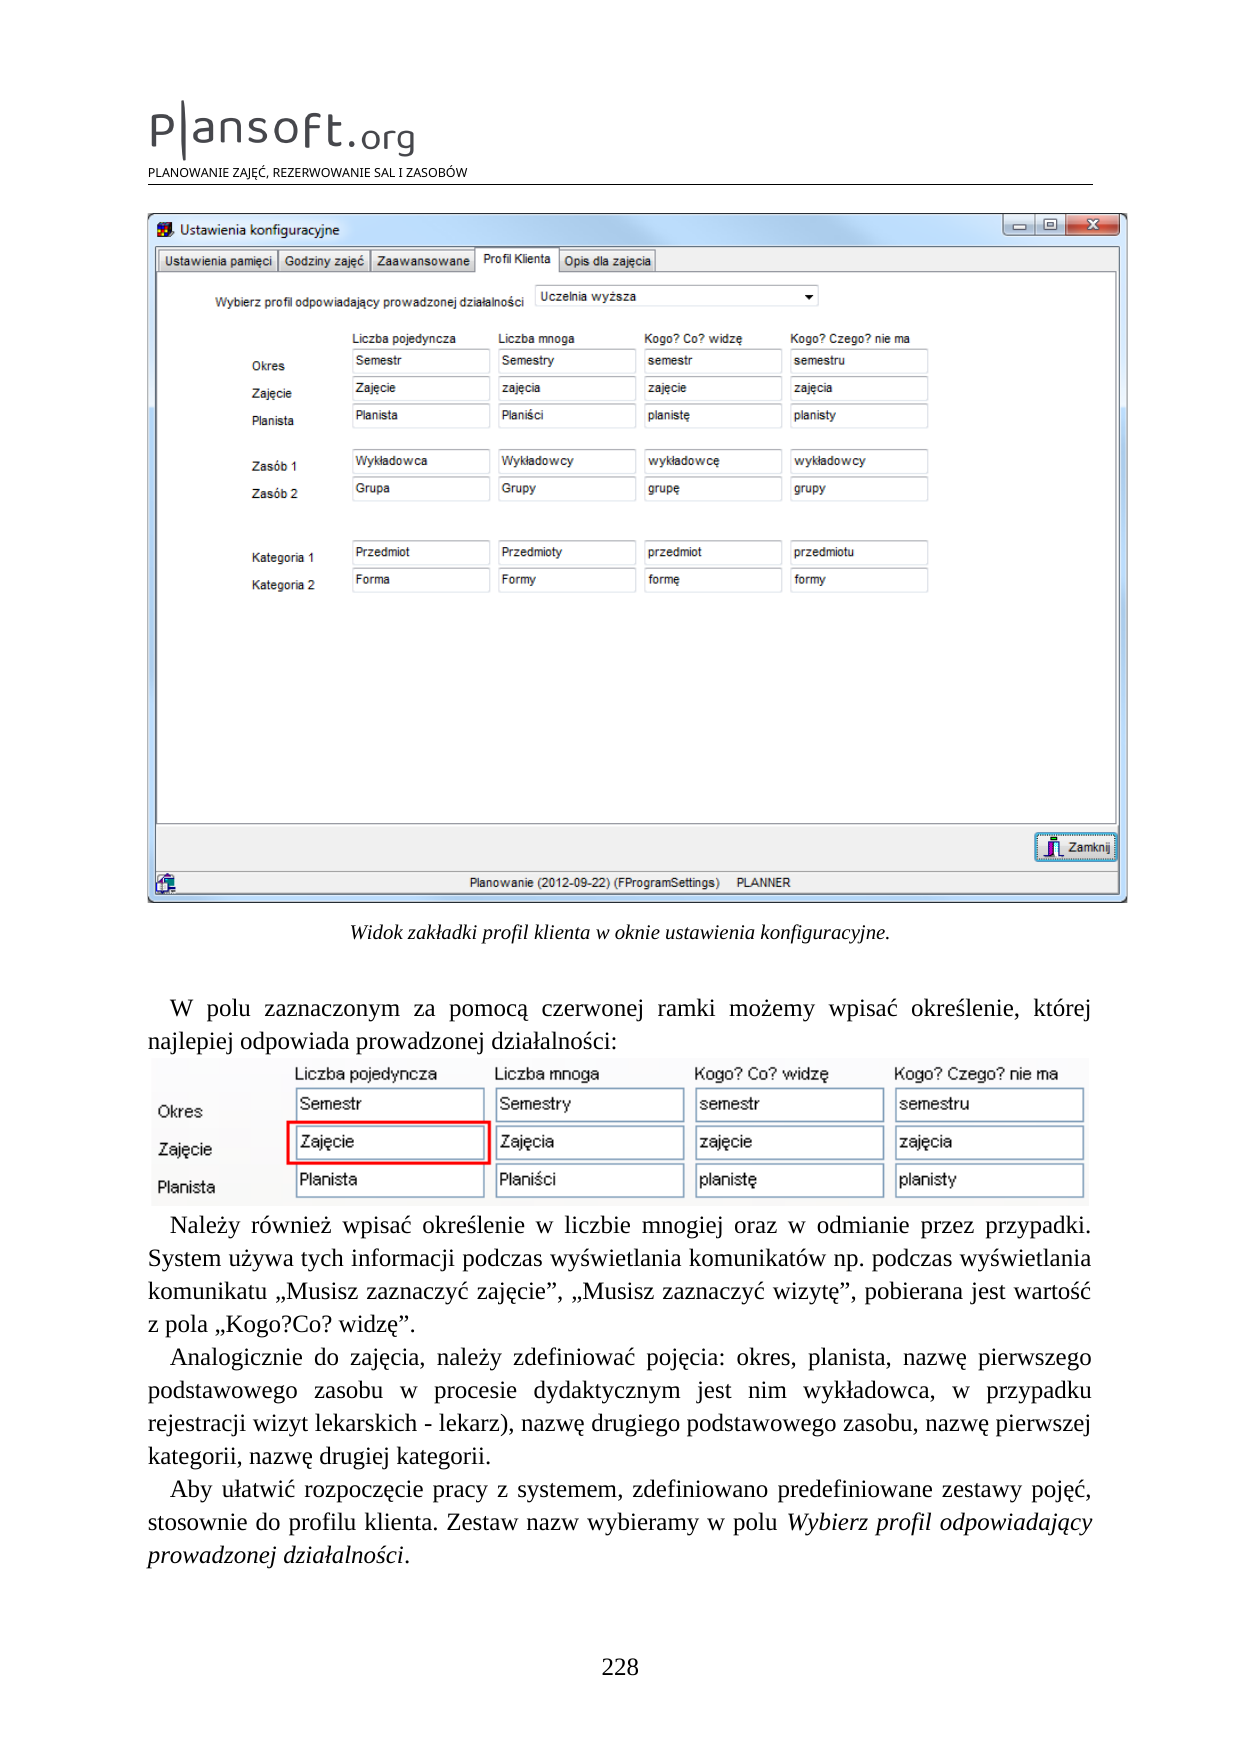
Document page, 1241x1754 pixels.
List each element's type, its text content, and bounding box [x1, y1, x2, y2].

picture [151, 1058, 1089, 1206]
picture [147, 213, 1128, 903]
text Aby ułatwić rozpoczęcie pracy z systemem, zdefiniowano predefiniowane zestawy pojęć, stosownie do profilu klienta. Zestaw nazw wybieramy w polu Wybierz profil odpowiadający prowadzonej działalności. [148, 1474, 1093, 1569]
text Należy również wpisać określenie w liczbie mnogiej oraz w odmianie przez przypadki. System używa tych informacji podczas wyświetlania komunikatów np. podczas wyświetlania komunikatu „Musisz zaznaczyć zajęcie”, „Musisz zaznaczyć wizytę”, pobierana jest wartość z pola „Kogo?Co? widzę”. [148, 1210, 1093, 1338]
text Widok zakładki profil klienta w oknie ustawienia konfiguracyjne. [148, 919, 1093, 944]
text Analogicznie do zajęcia, należy zdefiniować pojęcia: okres, planista, nazwę pierwszego podstawowego zasobu w procesie dydaktycznym jest nim wykładowca, w przypadku rejestracji wizyt lekarskich - lekarz), nazwę drugiego podstawowego zasobu, nazwę pierwszej kategorii, nazwę drugiej kategorii. [148, 1342, 1093, 1470]
picture [147, 73, 418, 165]
text W polu zaznaczonym za pomocą czerwonej ramki możemy wpisać określenie, której najlepiej odpowiada prowadzonej działalności: [148, 993, 1093, 1054]
